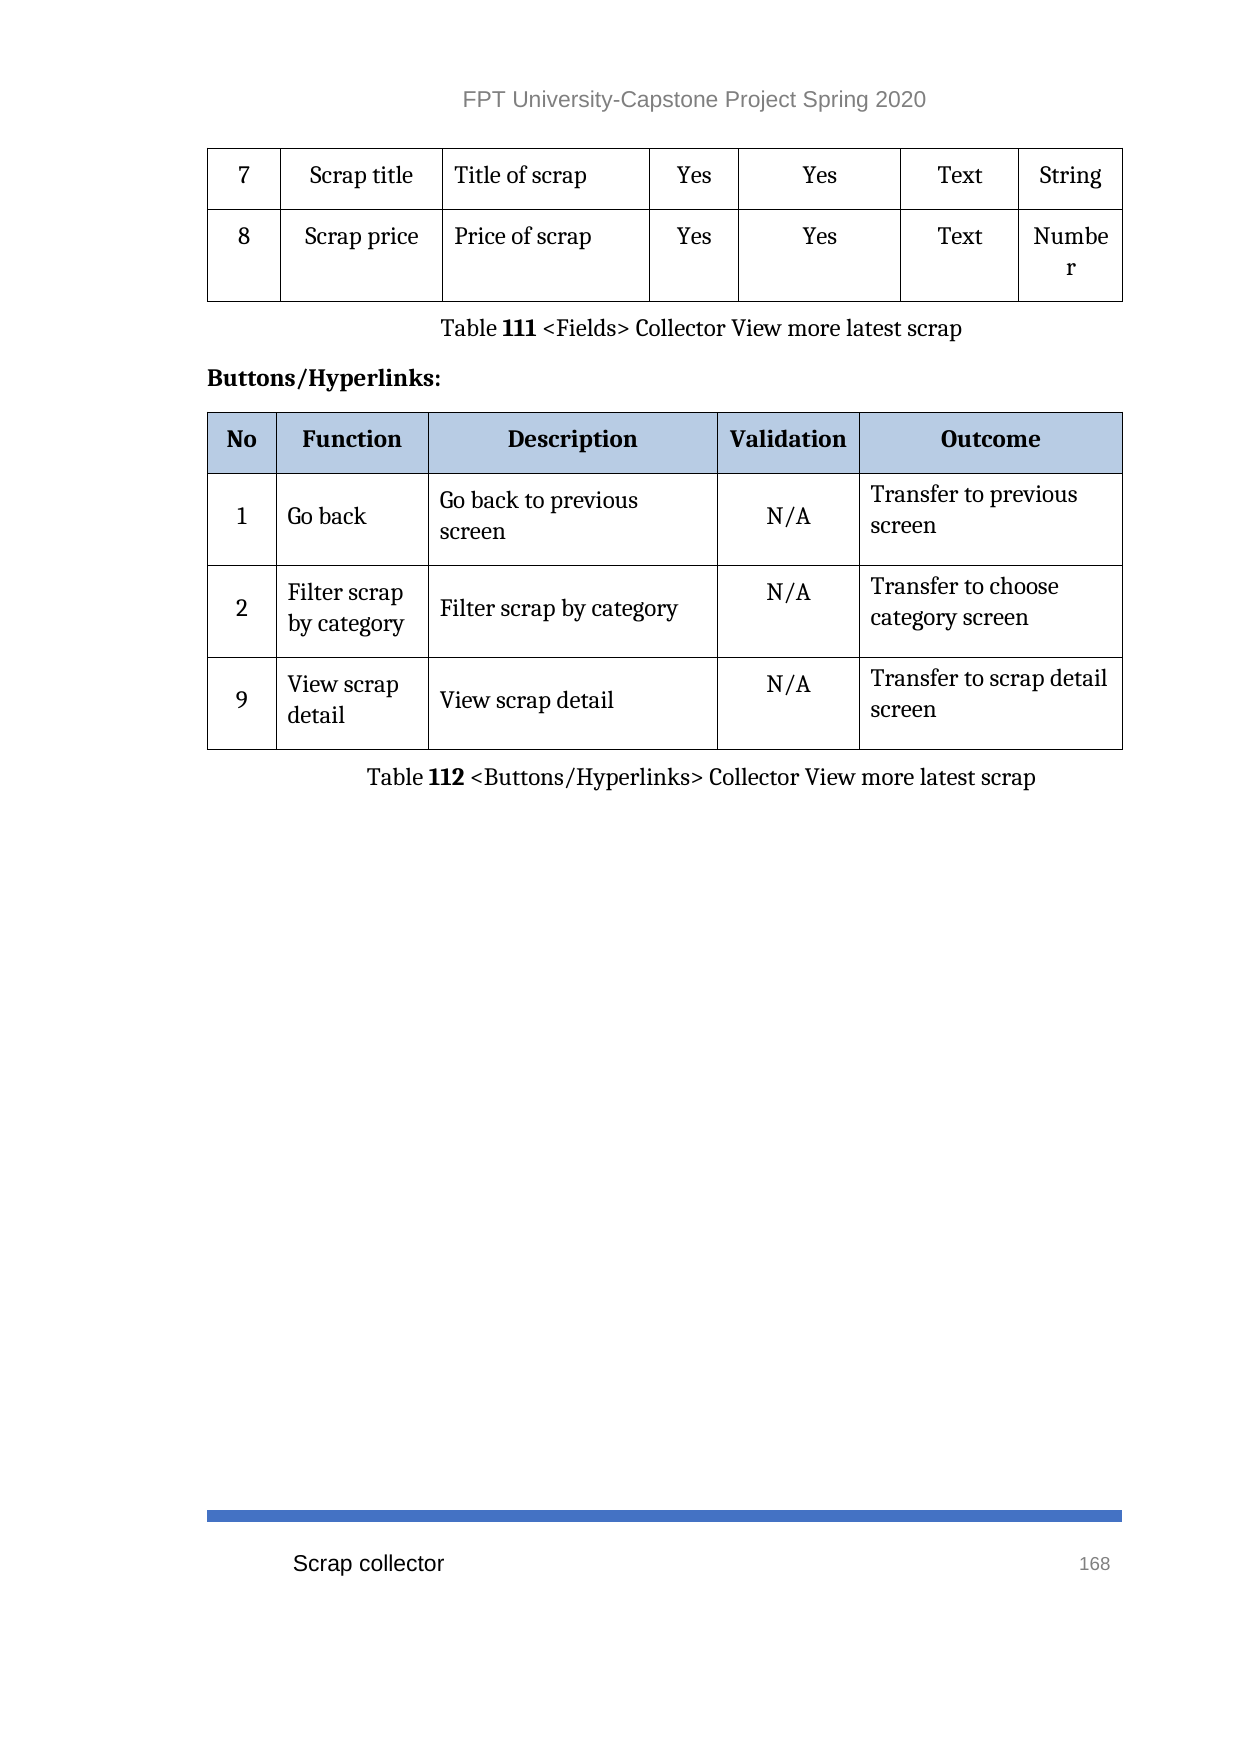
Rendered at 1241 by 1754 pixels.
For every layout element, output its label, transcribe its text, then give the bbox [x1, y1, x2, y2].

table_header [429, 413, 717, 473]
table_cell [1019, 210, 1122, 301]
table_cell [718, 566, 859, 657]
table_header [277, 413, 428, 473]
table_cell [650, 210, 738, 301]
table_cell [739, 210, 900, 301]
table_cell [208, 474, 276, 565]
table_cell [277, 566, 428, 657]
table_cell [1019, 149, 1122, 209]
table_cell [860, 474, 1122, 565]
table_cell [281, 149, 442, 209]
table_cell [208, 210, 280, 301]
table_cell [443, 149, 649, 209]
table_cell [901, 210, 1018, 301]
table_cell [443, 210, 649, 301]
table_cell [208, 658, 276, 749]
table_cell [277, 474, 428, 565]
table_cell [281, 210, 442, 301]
text Buttons/Hyperlinks: [207, 364, 1122, 393]
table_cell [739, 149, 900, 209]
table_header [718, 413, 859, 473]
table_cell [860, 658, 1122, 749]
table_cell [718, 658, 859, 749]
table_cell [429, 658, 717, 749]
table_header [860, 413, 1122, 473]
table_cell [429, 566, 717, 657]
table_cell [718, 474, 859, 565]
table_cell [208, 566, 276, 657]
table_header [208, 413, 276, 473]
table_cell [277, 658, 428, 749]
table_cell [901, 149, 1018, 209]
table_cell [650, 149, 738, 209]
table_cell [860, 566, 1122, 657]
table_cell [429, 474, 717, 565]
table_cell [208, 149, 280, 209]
